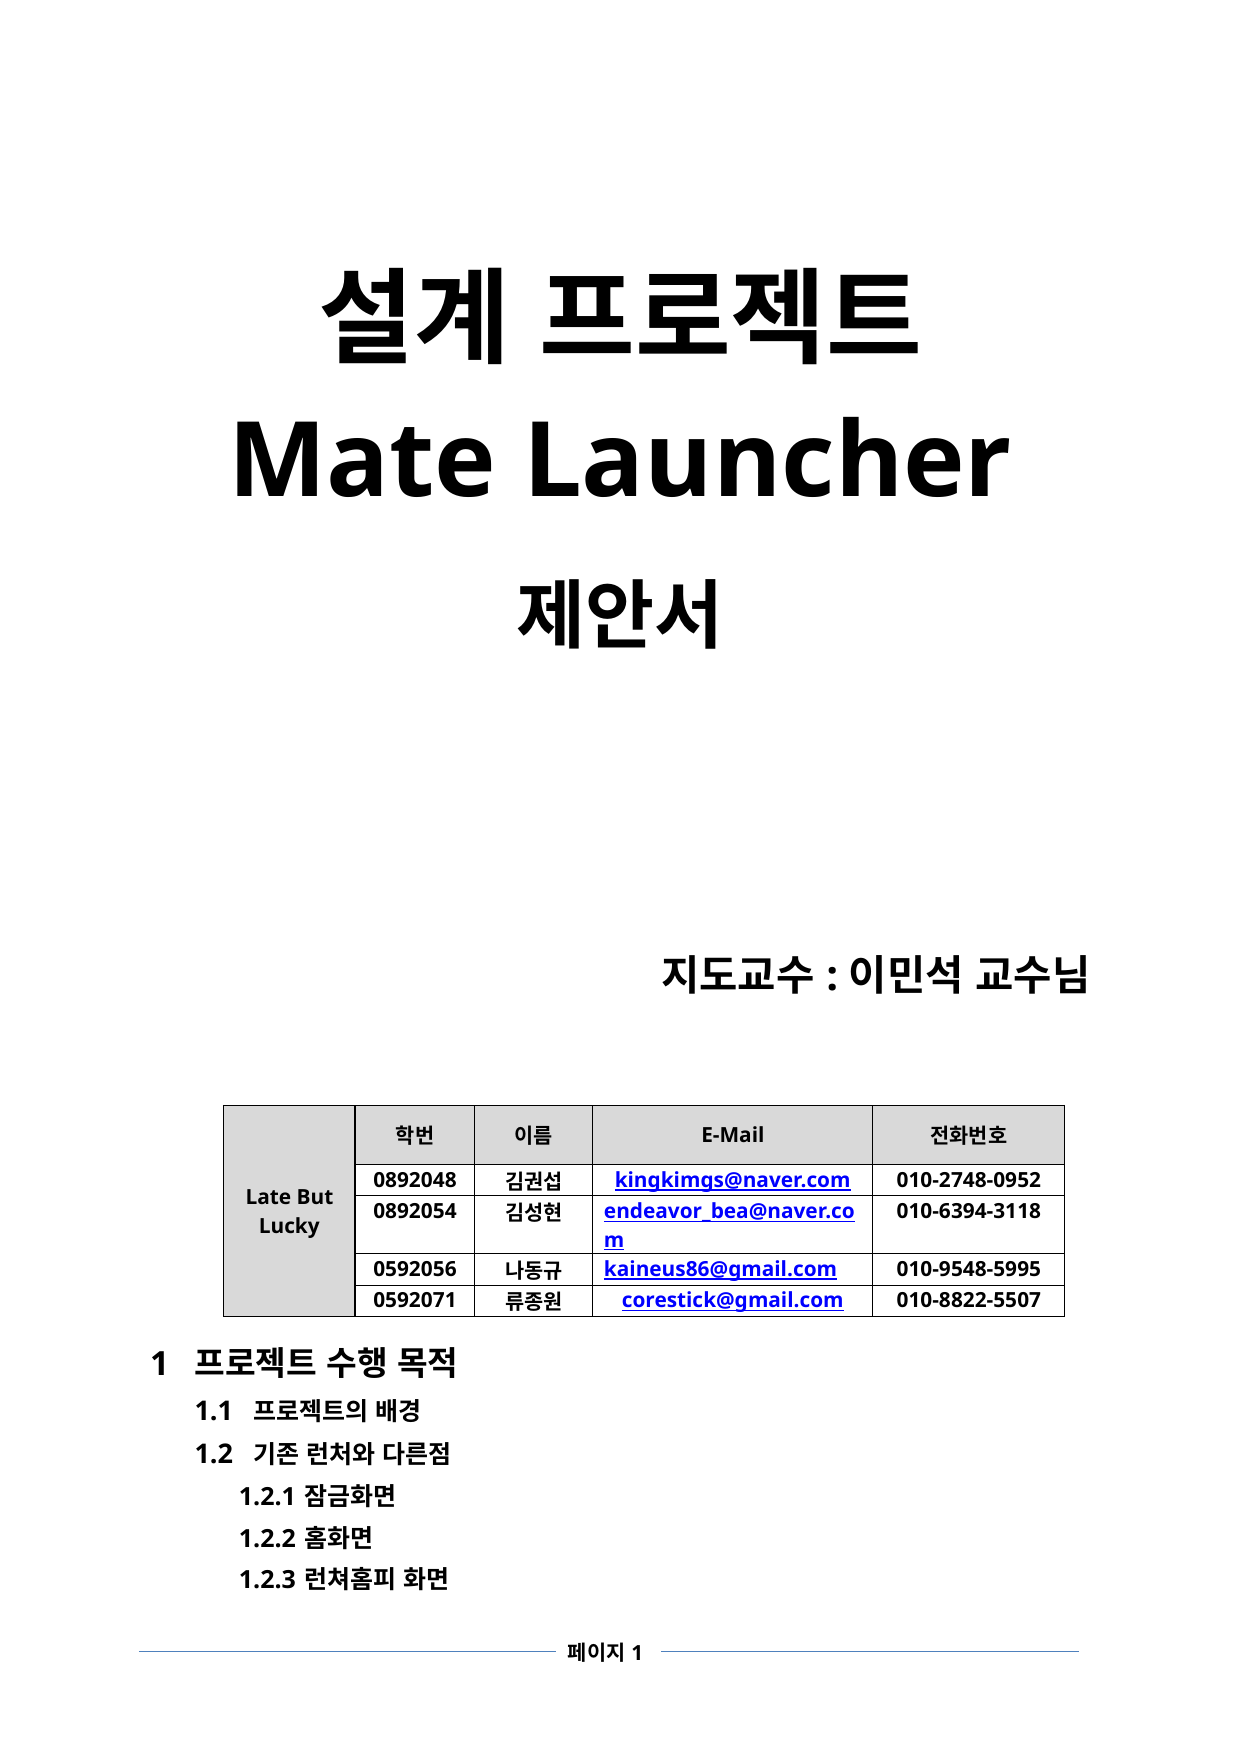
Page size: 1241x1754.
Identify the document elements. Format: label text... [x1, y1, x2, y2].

list 기존 런처와 다른점 [194, 1434, 1090, 1471]
table_cell 010-8822-5507 [873, 1286, 1064, 1316]
table_header Late But Lucky [224, 1106, 354, 1316]
table_header E-Mail [593, 1106, 872, 1164]
list 잠금화면 [239, 1477, 1090, 1513]
table_cell corestick@gmail.com [593, 1286, 872, 1316]
table_cell kingkimgs@naver.com [593, 1165, 872, 1195]
list 프로젝트 수행 목적 [150, 1336, 1090, 1385]
table_cell kaineus86@gmail.com [593, 1254, 872, 1284]
table_cell 0892054 [356, 1196, 474, 1253]
table_cell 0892048 [356, 1165, 474, 1195]
list 런쳐홈피 화면 [239, 1560, 1090, 1596]
table_cell 0592056 [356, 1254, 474, 1284]
table_cell 나동규 [475, 1254, 592, 1284]
table_cell 김권섭 [475, 1165, 592, 1195]
list 홈화면 [239, 1518, 1090, 1554]
text 제안서 [150, 555, 1090, 664]
text 설계 프로젝트 [150, 234, 1090, 385]
table_cell 0592071 [356, 1286, 474, 1316]
table_cell 김성현 [475, 1196, 592, 1253]
table_cell endeavor_bea@naver.com [593, 1196, 872, 1253]
list 프로젝트의 배경 [194, 1392, 1090, 1429]
table_header 이름 [475, 1106, 592, 1164]
table_cell 010-6394-3118 [873, 1196, 1064, 1253]
text Mate Launcher [150, 385, 1090, 527]
text 지도교수 : 이민석 교수님 [150, 942, 1090, 1002]
table_cell 010-9548-5995 [873, 1254, 1064, 1284]
table_cell 류종원 [475, 1286, 592, 1316]
table_cell 010-2748-0952 [873, 1165, 1064, 1195]
table_header 전화번호 [873, 1106, 1064, 1164]
table_header 학번 [356, 1106, 474, 1164]
